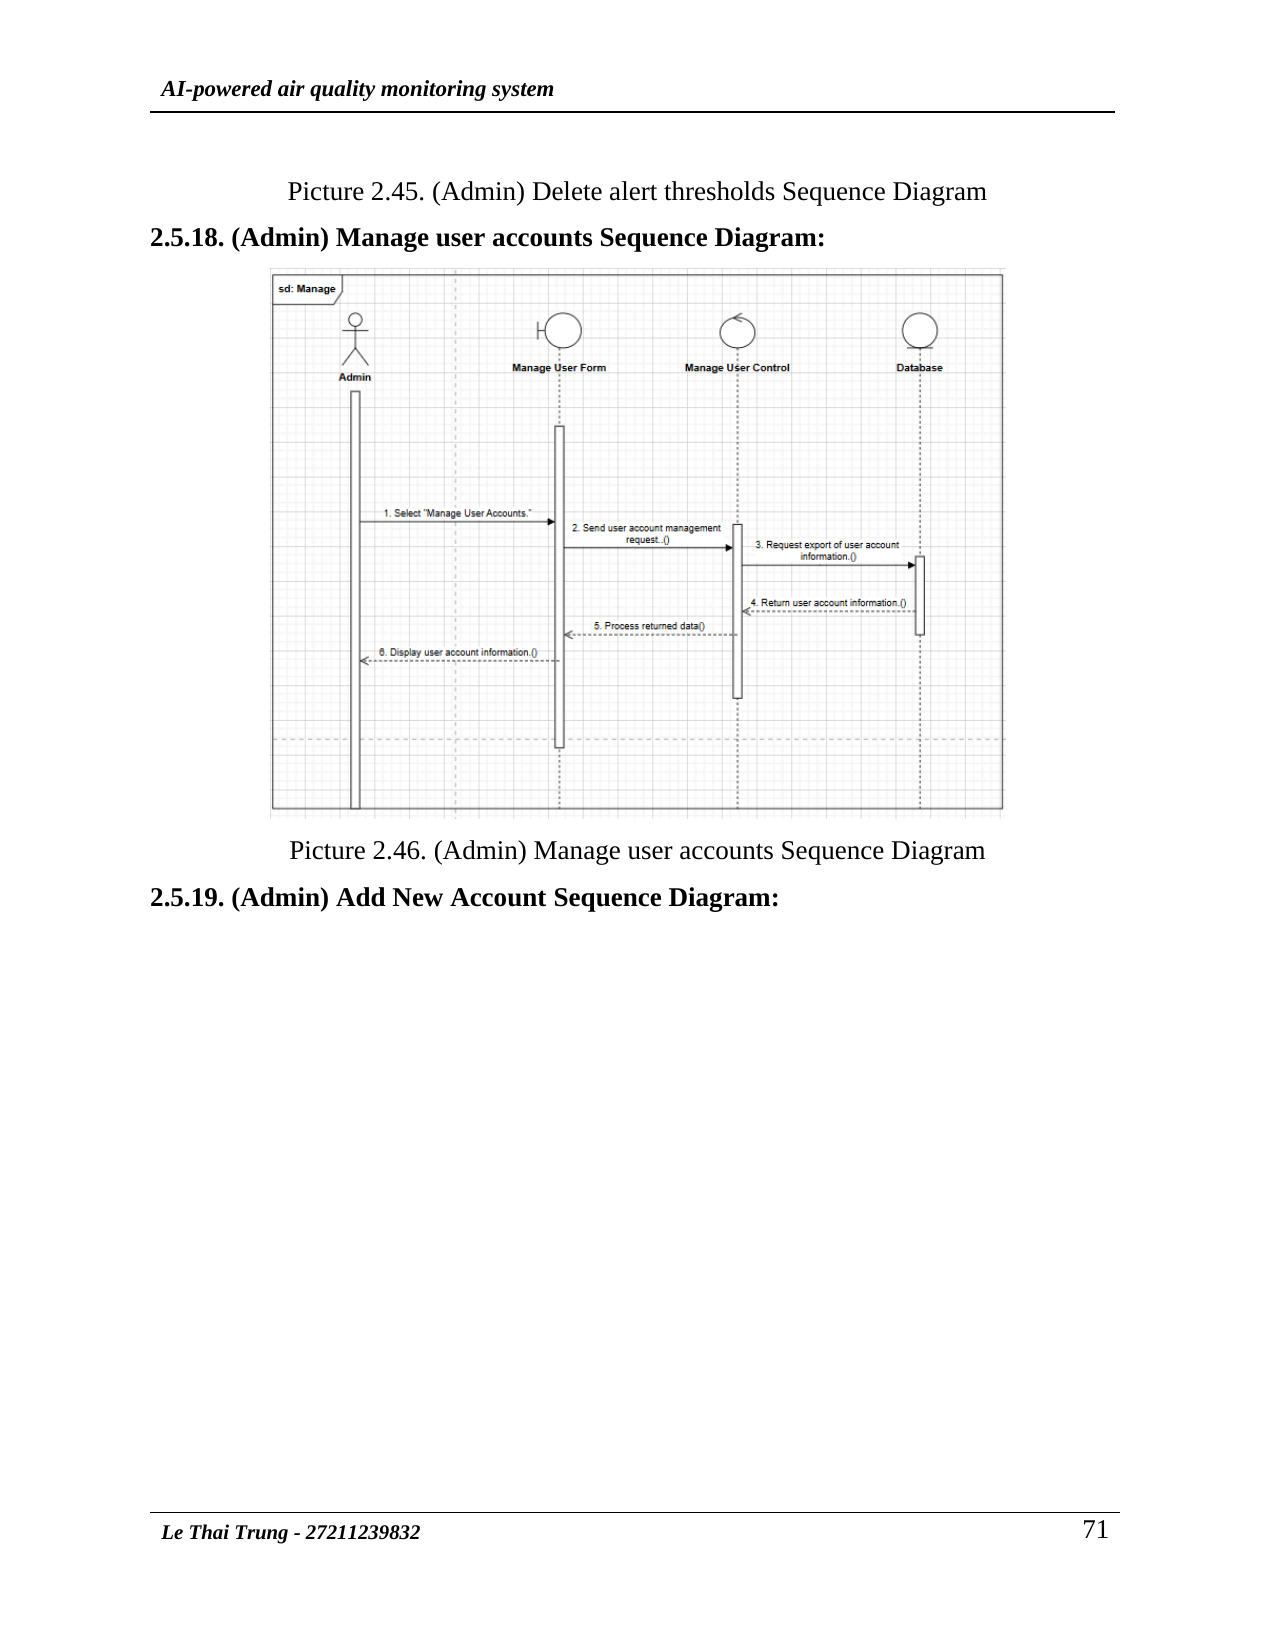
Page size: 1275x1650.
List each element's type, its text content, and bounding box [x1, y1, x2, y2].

text Picture 2.45. (Admin) Delete alert thresholds Sequence Diagram [150, 175, 1125, 206]
text 2.5.19. (Admin) Add New Account Sequence Diagram: [150, 881, 1125, 912]
picture [269, 268, 1006, 819]
text 2.5.18. (Admin) Manage user accounts Sequence Diagram: [150, 221, 1125, 253]
text Picture 2.46. (Admin) Manage user accounts Sequence Diagram [150, 834, 1125, 865]
